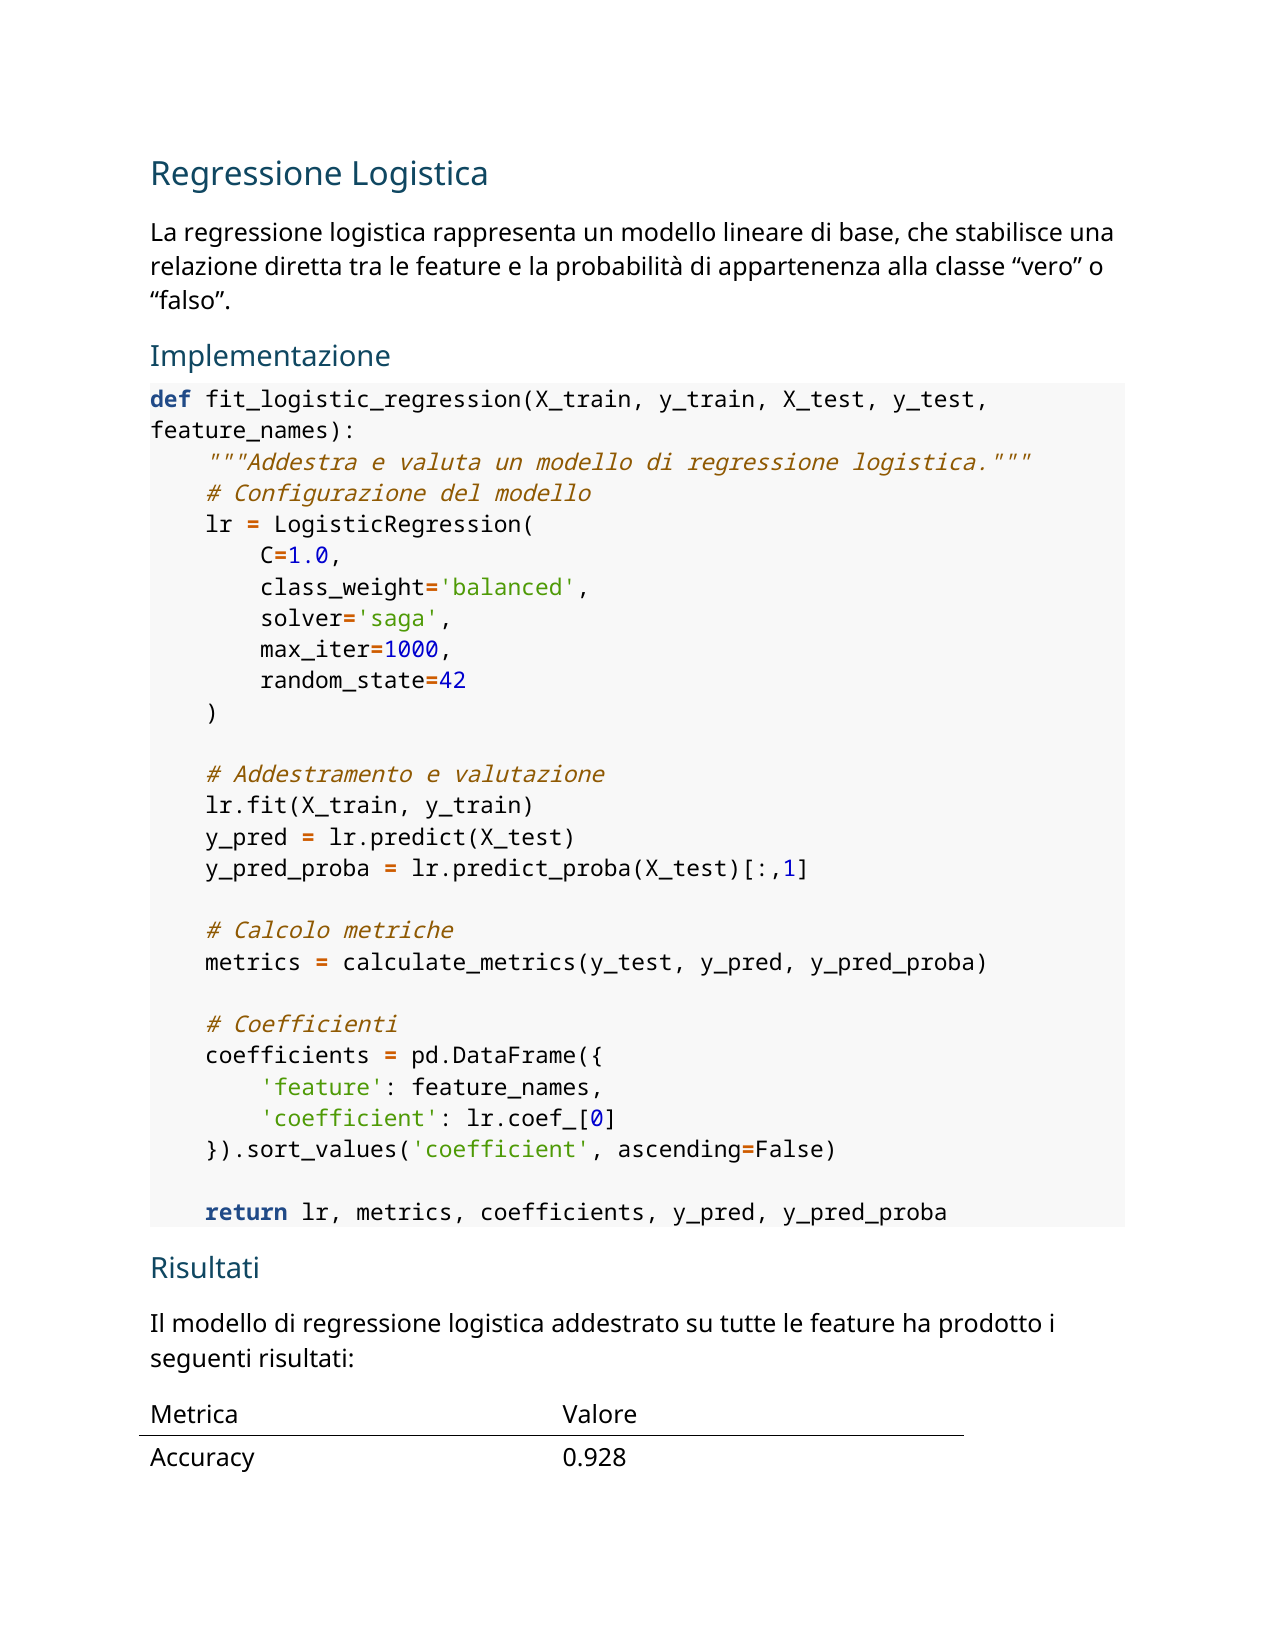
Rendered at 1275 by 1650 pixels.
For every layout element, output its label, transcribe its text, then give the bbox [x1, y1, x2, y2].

text def fit_logistic_regression(X_train, y_train, X_test, y_test, feature_names): """Addestra e valuta un modello di regressione logistica.""" # Configurazione del modello lr = LogisticRegression( C=1.0, class_weight='balanced', solver='saga', max_iter=1000, random_state=42 ) # Addestramento e valutazione lr.fit(X_train, y_train) y_pred = lr.predict(X_test) y_pred_proba = lr.predict_proba(X_test)[:,1] # Calcolo metriche metrics = calculate_metrics(y_test, y_pred, y_pred_proba) # Coefficienti coefficients = pd.DataFrame({ 'feature': feature_names, 'coefficient': lr.coef_[0] }).sort_values('coefficient', ascending=False) return lr, metrics, coefficients, y_pred, y_pred_proba [150, 383, 1125, 1227]
table_header Valore [551, 1393, 964, 1434]
subtitle Implementazione [150, 335, 1125, 375]
table_header Metrica [139, 1393, 551, 1434]
text La regressione logistica rappresenta un modello lineare di base, che stabilisce una relazione diretta tra le feature e la probabilità di appartenenza alla classe “vero” o “falso”. [150, 214, 1125, 316]
text Il modello di regressione logistica addestrato su tutte le feature ha prodotto i seguenti risultati: [150, 1306, 1125, 1374]
subtitle Risultati [150, 1248, 1125, 1287]
table_cell Accuracy [139, 1436, 551, 1478]
subtitle Regressione Logistica [150, 150, 1125, 195]
table_cell 0.928 [551, 1436, 964, 1478]
